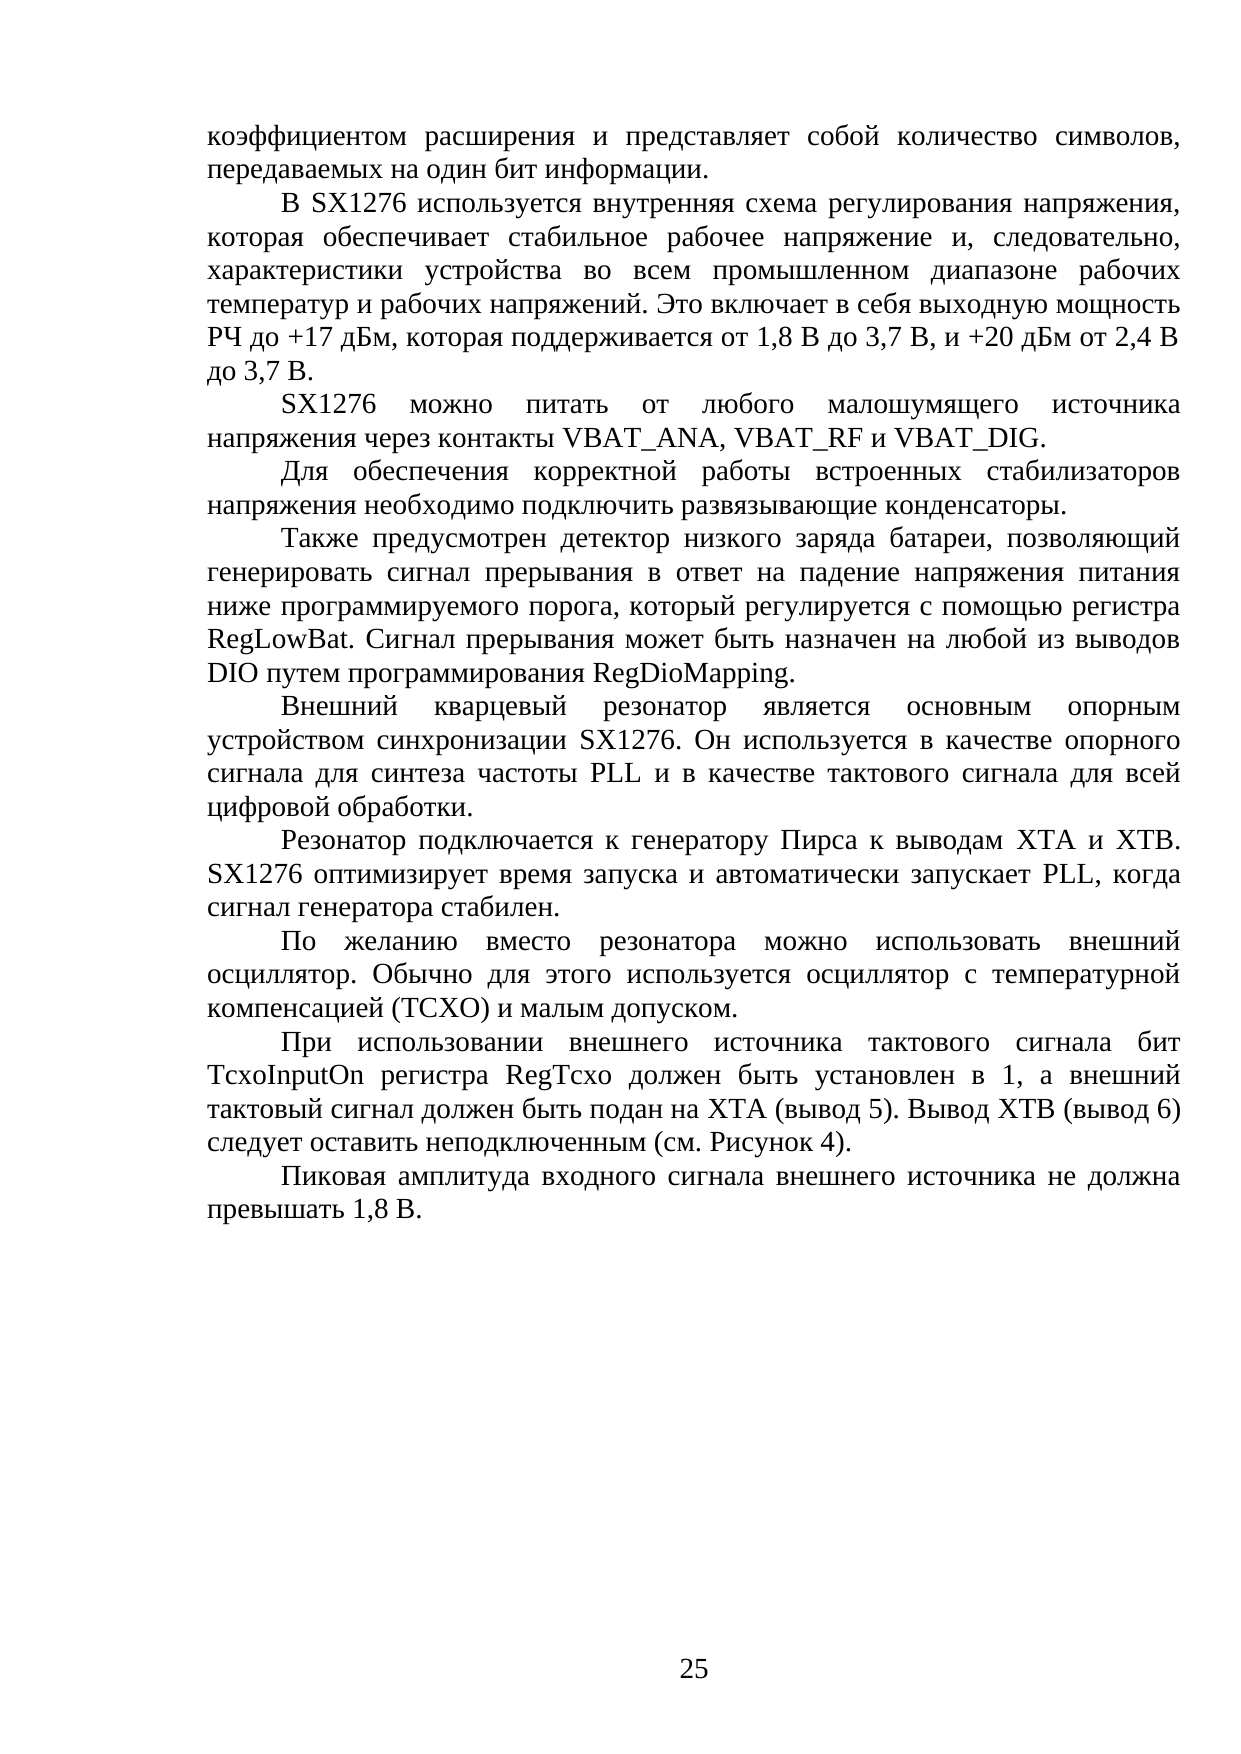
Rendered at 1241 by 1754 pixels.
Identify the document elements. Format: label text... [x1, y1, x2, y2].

text При использовании внешнего источника тактового сигнала бит TcxoInputOn регистра RegTcxo должен быть установлен в 1, а внешний тактовый сигнал должен быть подан на XTA (вывод 5). Вывод XTB (вывод 6) следует оставить неподключенным (см. Рисунок 4). [207, 1024, 1181, 1158]
text Для обеспечения корректной работы встроенных стабилизаторов напряжения необходимо подключить развязывающие конденсаторы. [207, 453, 1181, 521]
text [207, 118, 1181, 185]
text SX1276 можно питать от любого малошумящего источника напряжения через контакты VBAT_ANA, VBAT_RF и VBAT_DIG. [207, 386, 1181, 453]
text Также предусмотрен детектор низкого заряда батареи, позволяющий генерировать сигнал прерывания в ответ на падение напряжения питания ниже программируемого порога, который регулируется с помощью регистра RegLowBat. Сигнал прерывания может быть назначен на любой из выводов DIO путем программирования RegDioMapping. [207, 521, 1181, 688]
text Внешний кварцевый резонатор является основным опорным устройством синхронизации SX1276. Он используется в качестве опорного сигнала для синтеза частоты PLL и в качестве тактового сигнала для всей цифровой обработки. [207, 688, 1181, 822]
text В SX1276 используется внутренняя схема регулирования напряжения, которая обеспечивает стабильное рабочее напряжение и, следовательно, характеристики устройства во всем промышленном диапазоне рабочих температур и рабочих напряжений. Это включает в себя выходную мощность РЧ до +17 дБм, которая поддерживается от 1,8 В до 3,7 В, и +20 дБм от 2,4 В до 3,7 В. [207, 185, 1181, 386]
text Резонатор подключается к генератору Пирса к выводам XTA и XTB. SX1276 оптимизирует время запуска и автоматически запускает PLL, когда сигнал генератора стабилен. [207, 822, 1181, 923]
text По желанию вместо резонатора можно использовать внешний осциллятор. Обычно для этого используется осциллятор с температурной компенсацией (TCXO) и малым допуском. [207, 923, 1181, 1024]
text Пиковая амплитуда входного сигнала внешнего источника не должна превышать 1,8 В. [207, 1158, 1181, 1225]
